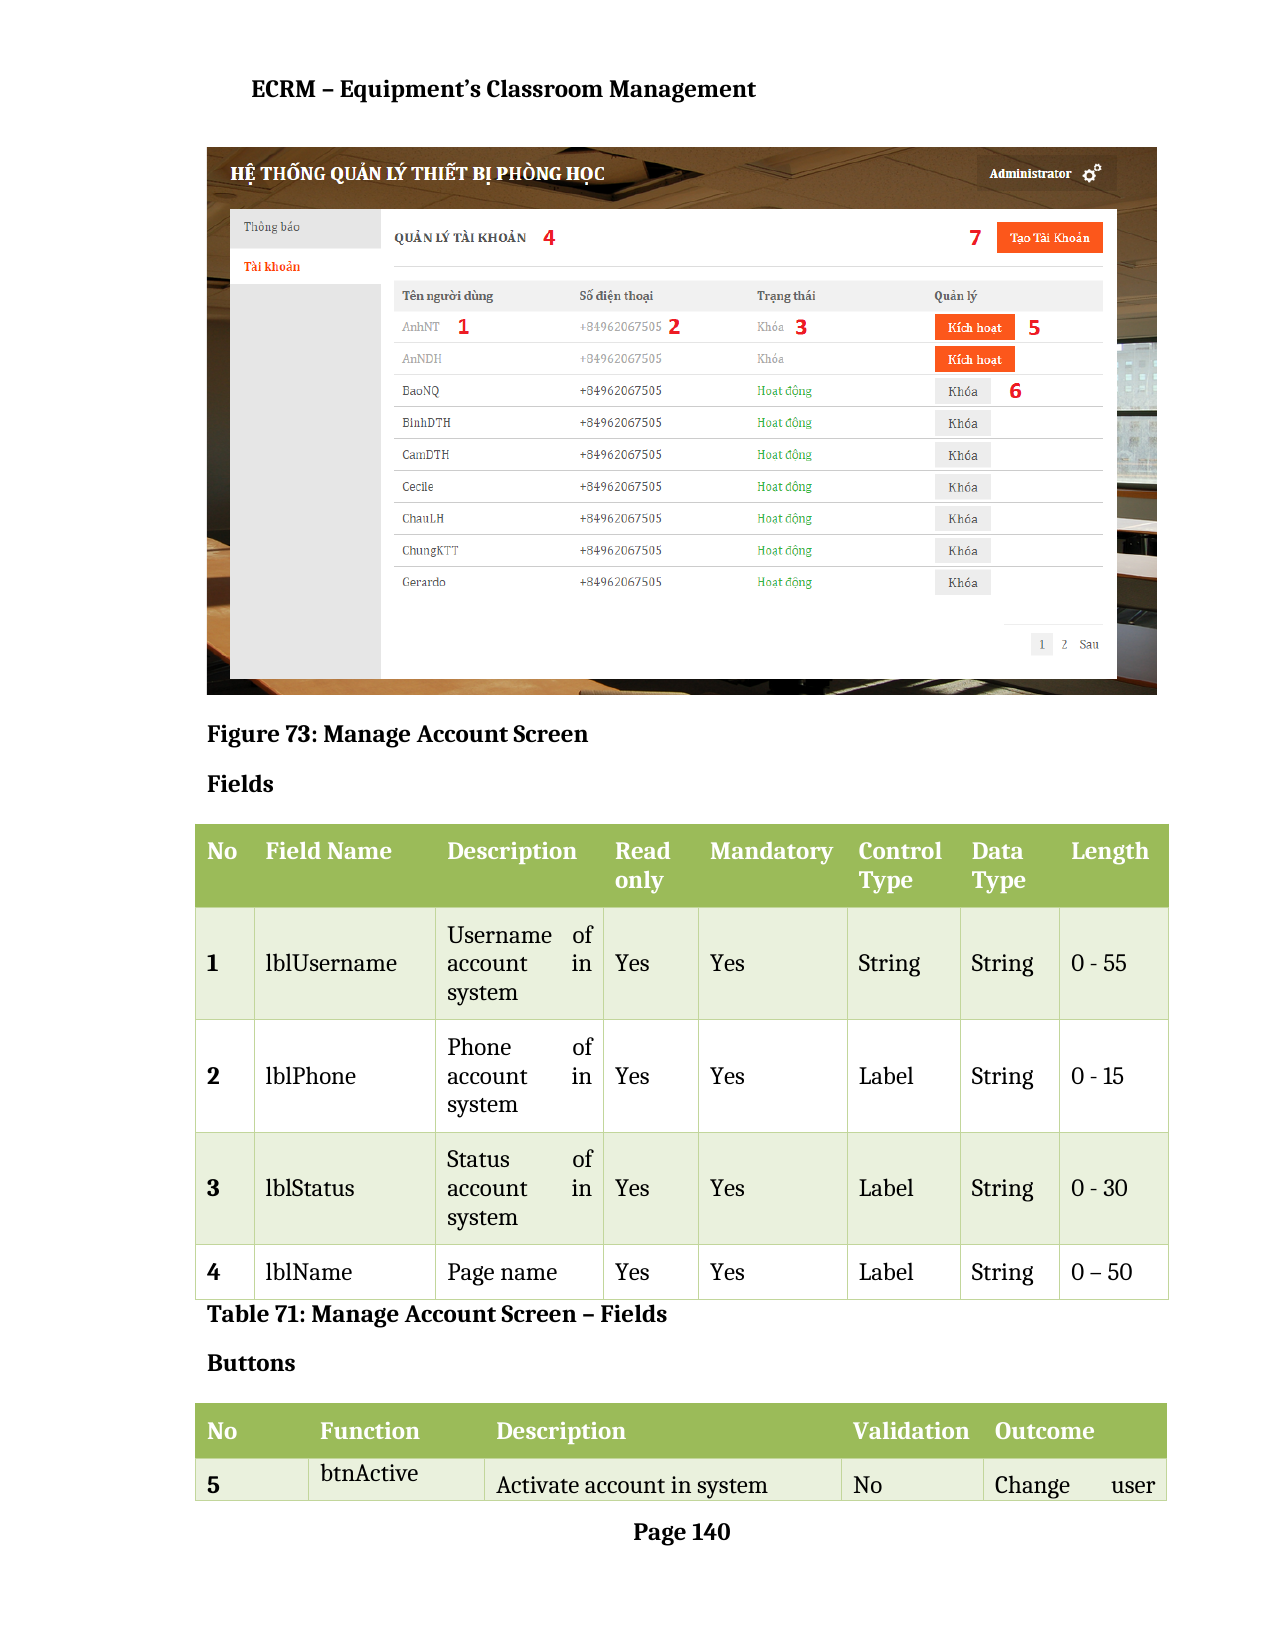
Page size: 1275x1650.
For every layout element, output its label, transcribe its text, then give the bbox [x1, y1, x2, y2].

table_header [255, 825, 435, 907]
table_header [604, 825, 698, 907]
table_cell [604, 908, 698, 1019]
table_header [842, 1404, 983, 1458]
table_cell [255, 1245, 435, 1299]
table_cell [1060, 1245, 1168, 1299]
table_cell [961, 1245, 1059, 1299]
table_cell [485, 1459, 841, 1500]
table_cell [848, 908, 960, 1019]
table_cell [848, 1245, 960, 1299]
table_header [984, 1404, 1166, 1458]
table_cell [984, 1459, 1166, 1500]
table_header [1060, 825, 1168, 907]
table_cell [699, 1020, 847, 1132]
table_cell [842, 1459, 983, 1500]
text Buttons [207, 1349, 1157, 1378]
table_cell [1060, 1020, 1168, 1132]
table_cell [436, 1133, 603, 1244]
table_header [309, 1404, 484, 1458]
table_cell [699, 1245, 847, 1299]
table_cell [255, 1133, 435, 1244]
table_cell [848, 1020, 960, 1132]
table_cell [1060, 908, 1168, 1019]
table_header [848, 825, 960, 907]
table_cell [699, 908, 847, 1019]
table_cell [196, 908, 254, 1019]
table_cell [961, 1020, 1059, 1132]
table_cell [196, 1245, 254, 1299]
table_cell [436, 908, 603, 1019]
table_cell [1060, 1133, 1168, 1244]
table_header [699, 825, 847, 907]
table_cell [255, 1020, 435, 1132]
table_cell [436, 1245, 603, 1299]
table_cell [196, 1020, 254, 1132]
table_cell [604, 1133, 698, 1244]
text Fields [207, 769, 1157, 798]
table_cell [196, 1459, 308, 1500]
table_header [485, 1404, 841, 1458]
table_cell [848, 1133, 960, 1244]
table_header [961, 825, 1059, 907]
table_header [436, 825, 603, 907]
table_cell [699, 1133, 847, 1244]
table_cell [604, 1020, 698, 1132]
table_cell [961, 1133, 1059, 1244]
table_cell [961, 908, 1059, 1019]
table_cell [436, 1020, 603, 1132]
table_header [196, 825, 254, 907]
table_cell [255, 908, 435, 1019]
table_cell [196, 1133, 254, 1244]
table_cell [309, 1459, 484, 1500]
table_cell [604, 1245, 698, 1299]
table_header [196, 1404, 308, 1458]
picture [206, 147, 1157, 695]
